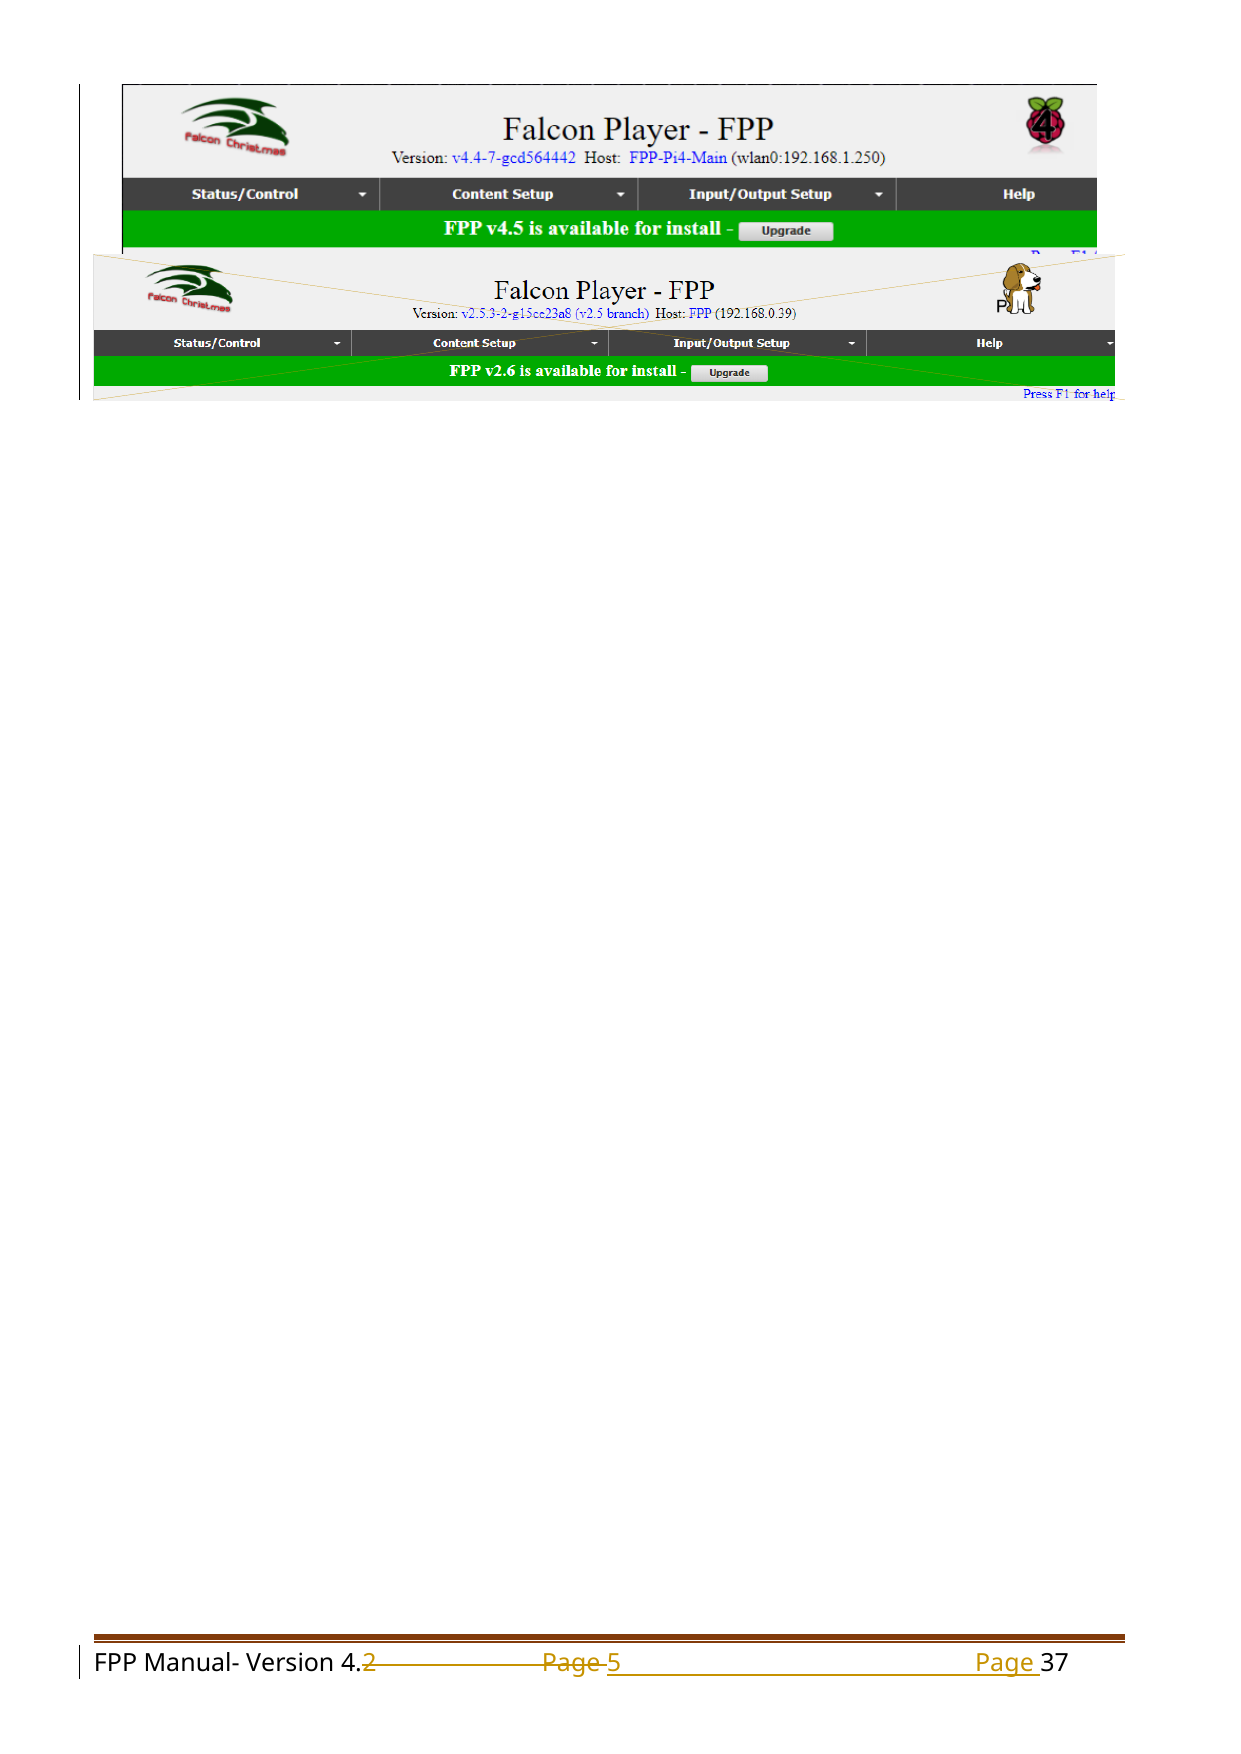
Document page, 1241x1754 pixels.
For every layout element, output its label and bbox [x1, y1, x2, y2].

picture [616, 257, 1115, 398]
picture [97, 84, 1115, 327]
picture [94, 328, 1115, 401]
picture [93, 255, 603, 399]
